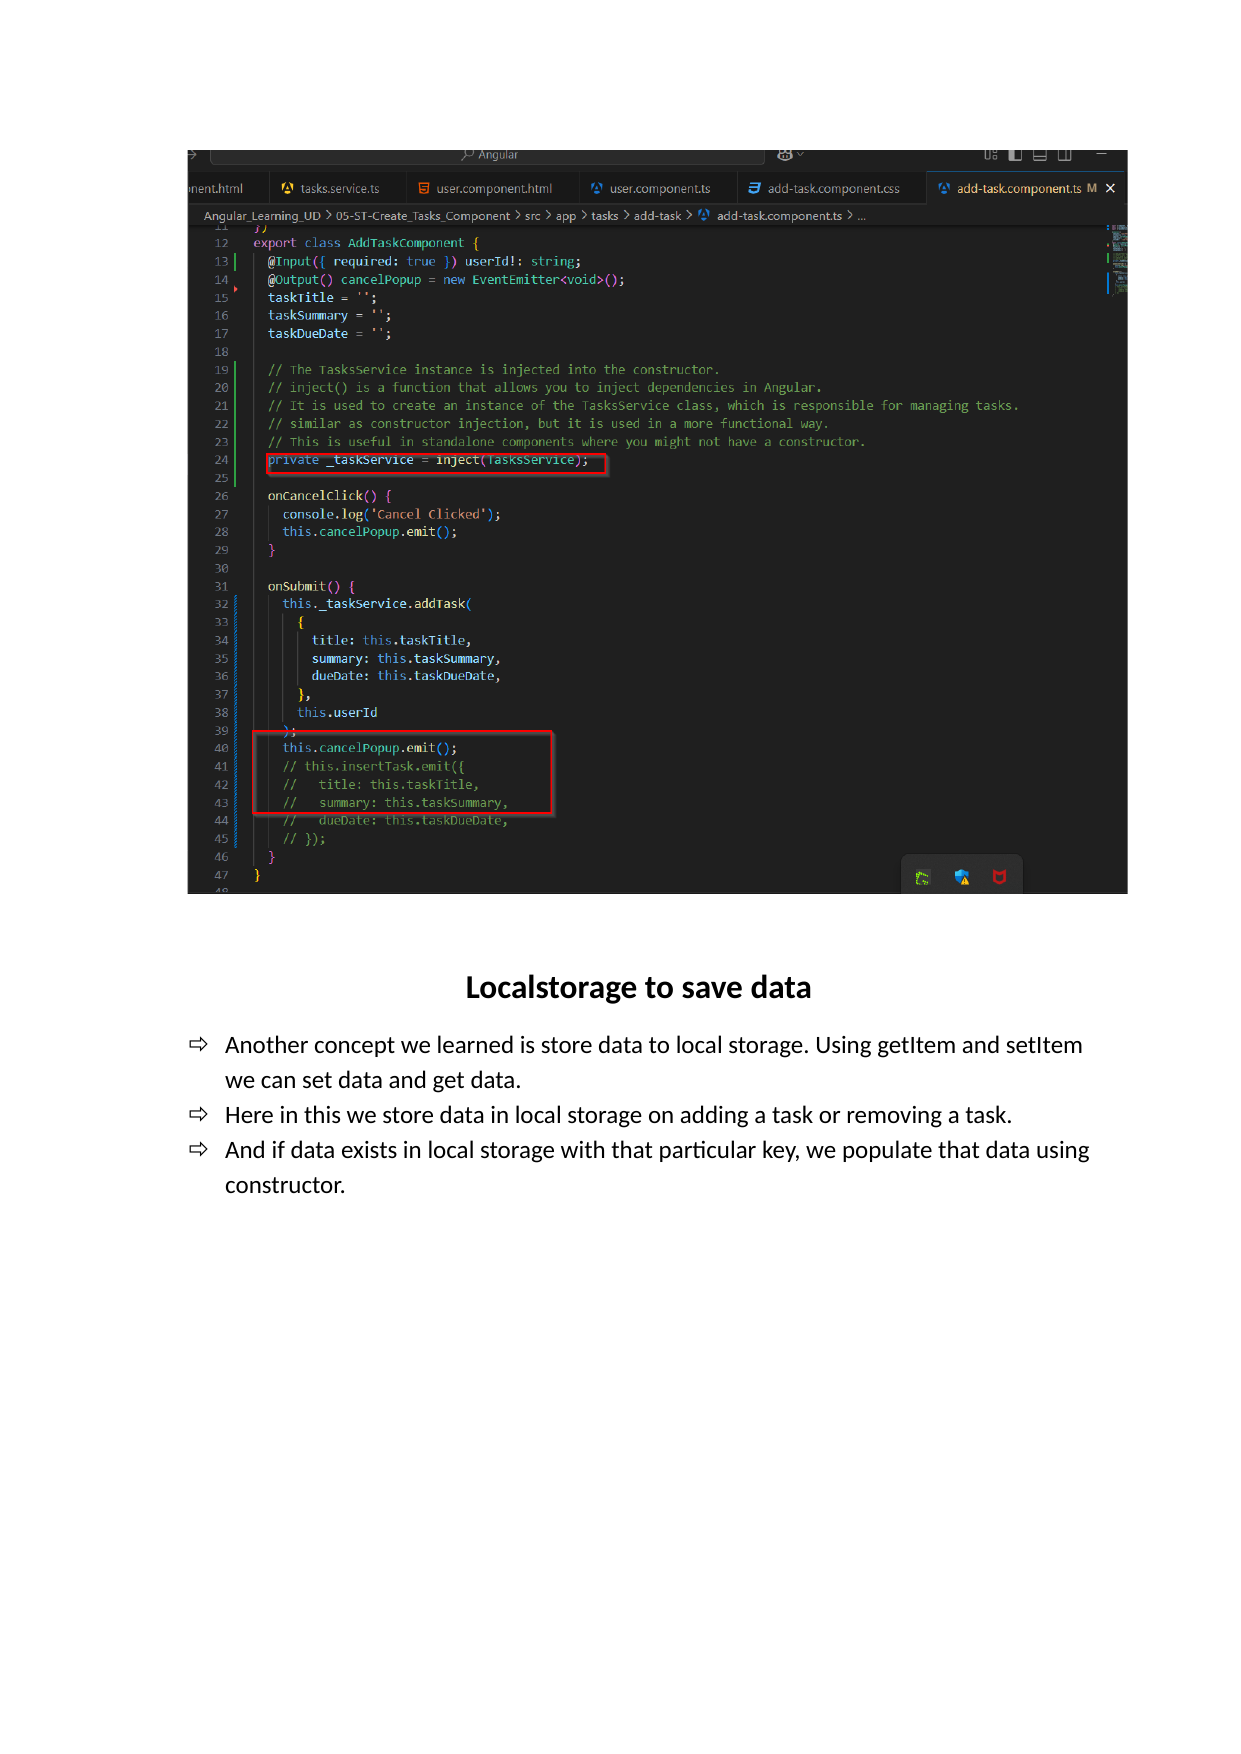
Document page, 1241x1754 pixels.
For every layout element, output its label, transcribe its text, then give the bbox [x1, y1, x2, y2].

list Another concept we learned is store data to local storage. Using getItem and setItem we can set data and get data. [187, 1029, 1090, 1095]
picture [187, 150, 1128, 894]
list Here in this we store data in local storage on adding a task or removing a task. [187, 1099, 1090, 1130]
text Localstorage to save data [187, 966, 1090, 1007]
list And if data exists in local storage with that particular key, we populate that data using constructor. [187, 1134, 1090, 1200]
